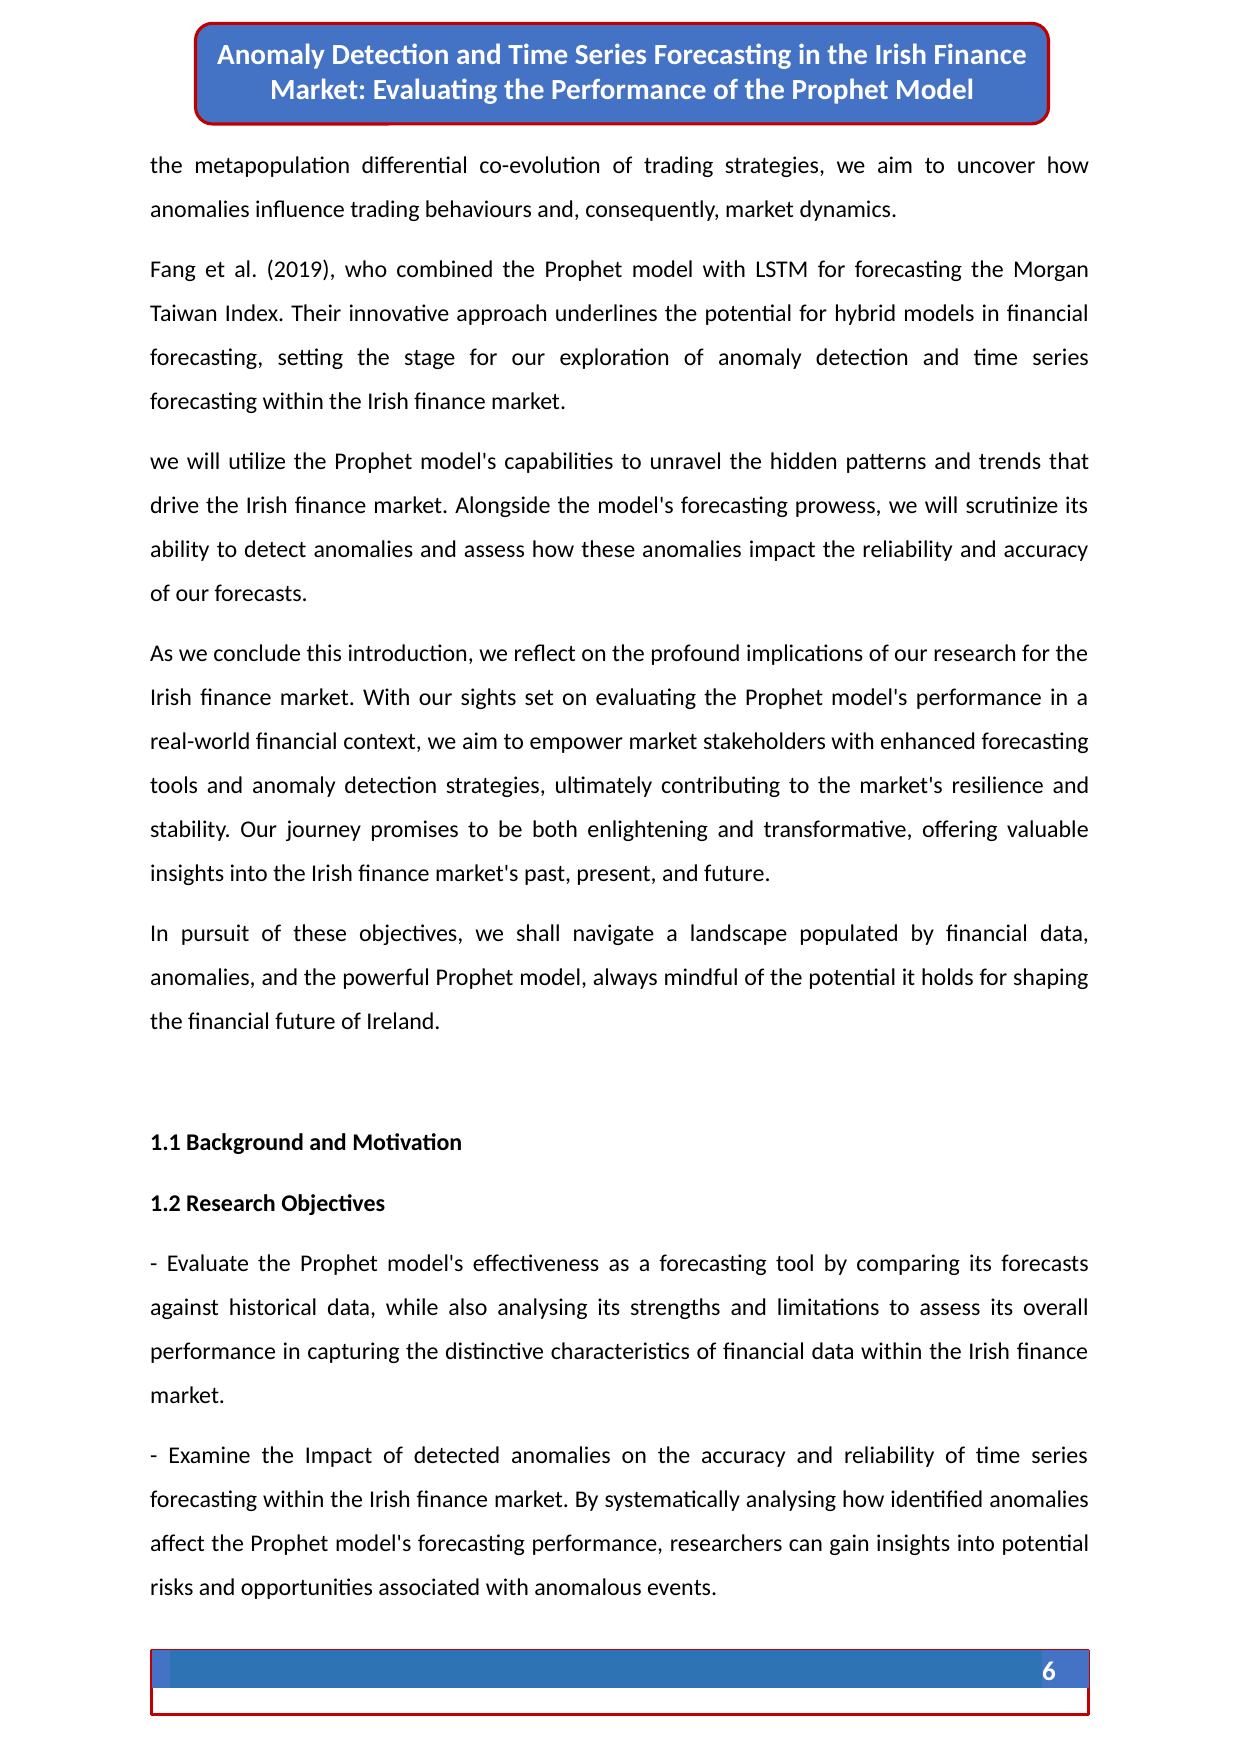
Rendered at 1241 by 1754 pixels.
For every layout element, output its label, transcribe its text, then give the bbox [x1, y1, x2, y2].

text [150, 150, 1090, 223]
text - Examine the Impact of detected anomalies on the accuracy and reliability of time series forecasting within the Irish finance market. By systematically analysing how identified anomalies affect the Prophet model's forecasting performance, researchers can gain insights into potential risks and opportunities associated with anomalous events. [150, 1440, 1090, 1601]
text 1.2 Research Objectives [150, 1188, 1090, 1217]
text Fang et al. (2019), who combined the Prophet model with LSTM for forecasting the Morgan Taiwan Index. Their innovative approach underlines the potential for hybrid models in financial forecasting, setting the stage for our exploration of anomaly detection and time series forecasting within the Irish finance market. [150, 254, 1090, 415]
text - Evaluate the Prophet model's effectiveness as a forecasting tool by comparing its forecasts against historical data, while also analysing its strengths and limitations to assess its overall performance in capturing the distinctive characteristics of financial data within the Irish finance market. [150, 1248, 1090, 1409]
text As we conclude this introduction, we reflect on the profound implications of our research for the Irish finance market. With our sights set on evaluating the Prophet model's performance in a real-world financial context, we aim to empower market stakeholders with enhanced forecasting tools and anomaly detection strategies, ultimately contributing to the market's resilience and stability. Our journey promises to be both enlightening and transformative, offering valuable insights into the Irish finance market's past, present, and future. [150, 638, 1090, 887]
text we will utilize the Prophet model's capabilities to unravel the hidden patterns and trends that drive the Irish finance market. Alongside the model's forecasting prowess, we will scrutinize its ability to detect anomalies and assess how these anomalies impact the reliability and accuracy of our forecasts. [150, 446, 1090, 607]
text 1.1 Background and Motivation [150, 1127, 1090, 1156]
text In pursuit of these objectives, we shall navigate a landscape populated by financial data, anomalies, and the powerful Prophet model, always mindful of the potential it holds for shaping the financial future of Ireland. [150, 918, 1090, 1035]
